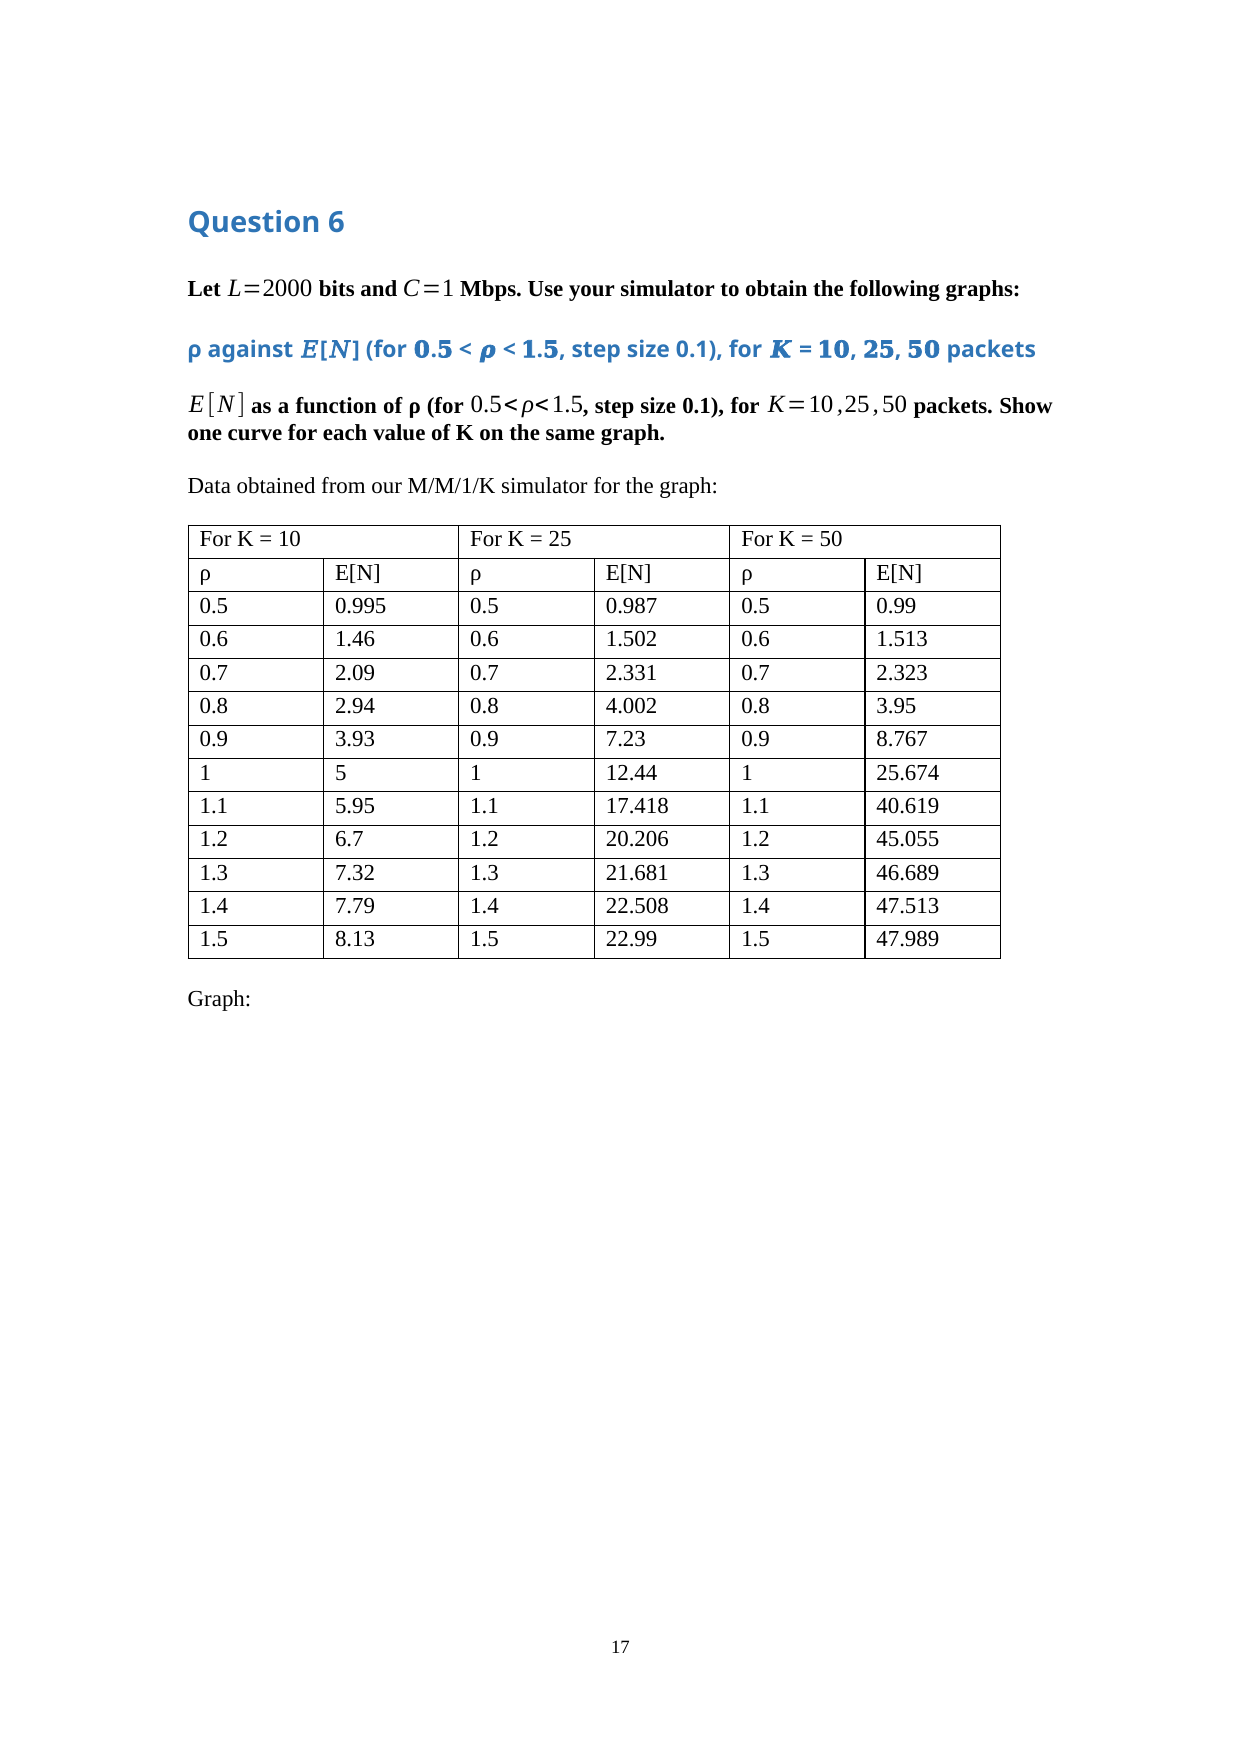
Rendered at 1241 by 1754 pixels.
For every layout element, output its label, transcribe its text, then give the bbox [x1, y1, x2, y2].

table_cell 1.4 [459, 892, 594, 924]
table_cell 0.7 [730, 659, 864, 691]
table_cell 0.5 [189, 592, 323, 624]
table_cell 8.767 [866, 726, 1000, 758]
table_cell 6.7 [324, 826, 458, 858]
table_cell 0.9 [459, 726, 594, 758]
table_cell ρ [189, 559, 323, 591]
text Graph: [187, 985, 1053, 1012]
table_cell 1.2 [730, 826, 864, 858]
table_cell 47.513 [866, 892, 1000, 924]
table_cell 7.79 [324, 892, 458, 924]
table_cell 1.3 [189, 859, 323, 891]
table_cell 22.99 [595, 926, 729, 958]
table_cell E[N] [324, 559, 458, 591]
table_cell 7.23 [595, 726, 729, 758]
table_cell 0.7 [189, 659, 323, 691]
table_cell 1.1 [189, 792, 323, 824]
table_cell 2.94 [324, 692, 458, 724]
table_cell 5 [324, 759, 458, 791]
subtitle Question 6 [187, 201, 1053, 241]
table_cell ρ [459, 559, 594, 591]
table_cell 1.1 [730, 792, 864, 824]
table_header For K = 50 [730, 526, 1000, 558]
table_cell 0.8 [189, 692, 323, 724]
table_cell 0.99 [866, 592, 1000, 624]
table_cell 2.09 [324, 659, 458, 691]
subtitle ρ against 𝐸[𝑁] (for 𝟎.𝟓 < 𝝆 < 𝟏.𝟓, step size 0.1), for 𝑲 = 𝟏𝟎, 𝟐𝟓, 𝟓𝟎 packets [187, 333, 1053, 364]
table_cell 0.6 [730, 626, 864, 658]
table_cell 0.995 [324, 592, 458, 624]
table_cell 0.8 [459, 692, 594, 724]
table_cell 0.8 [730, 692, 864, 724]
table_cell 0.6 [189, 626, 323, 658]
table_cell 46.689 [866, 859, 1000, 891]
table_cell 3.93 [324, 726, 458, 758]
table_cell 2.323 [866, 659, 1000, 691]
table_cell 1.2 [189, 826, 323, 858]
table_cell 1.5 [189, 926, 323, 958]
text as a function of ρ (for , step size 0.1), for packets. Show one curve for each value of K on the same graph. [187, 390, 1053, 445]
table_cell 3.95 [866, 692, 1000, 724]
table_cell ρ [730, 559, 864, 591]
table_cell 0.6 [459, 626, 594, 658]
table_cell 0.5 [730, 592, 864, 624]
table_cell 2.331 [595, 659, 729, 691]
table_cell E[N] [595, 559, 729, 591]
table_cell 1 [459, 759, 594, 791]
table_cell 7.32 [324, 859, 458, 891]
text Data obtained from our M/M/1/K simulator for the graph: [187, 472, 1053, 498]
table_cell 5.95 [324, 792, 458, 824]
table_cell 12.44 [595, 759, 729, 791]
table_cell 8.13 [324, 926, 458, 958]
table_cell 0.9 [730, 726, 864, 758]
text Let bits and Mbps. Use your simulator to obtain the following graphs: [187, 274, 1053, 302]
table_cell 1 [189, 759, 323, 791]
table_cell 20.206 [595, 826, 729, 858]
table_cell 1.2 [459, 826, 594, 858]
table_cell 1.502 [595, 626, 729, 658]
table_cell 17.418 [595, 792, 729, 824]
table_cell 1.513 [866, 626, 1000, 658]
table_cell 47.989 [866, 926, 1000, 958]
table_header For K = 10 [189, 526, 458, 558]
table_cell 4.002 [595, 692, 729, 724]
table_cell 1.5 [730, 926, 864, 958]
table_cell 22.508 [595, 892, 729, 924]
table_cell 21.681 [595, 859, 729, 891]
table_cell 1.1 [459, 792, 594, 824]
table_cell 45.055 [866, 826, 1000, 858]
table_cell E[N] [866, 559, 1000, 591]
table_cell 25.674 [866, 759, 1000, 791]
table_cell 0.9 [189, 726, 323, 758]
table_cell 0.987 [595, 592, 729, 624]
table_cell 1.4 [189, 892, 323, 924]
table_cell 1.5 [459, 926, 594, 958]
table_cell 0.5 [459, 592, 594, 624]
table_cell 0.7 [459, 659, 594, 691]
table_header For K = 25 [459, 526, 729, 558]
table_cell 1.4 [730, 892, 864, 924]
table_cell 1 [730, 759, 864, 791]
table_cell 1.46 [324, 626, 458, 658]
table_cell 40.619 [866, 792, 1000, 824]
table_cell 1.3 [730, 859, 864, 891]
table_cell 1.3 [459, 859, 594, 891]
